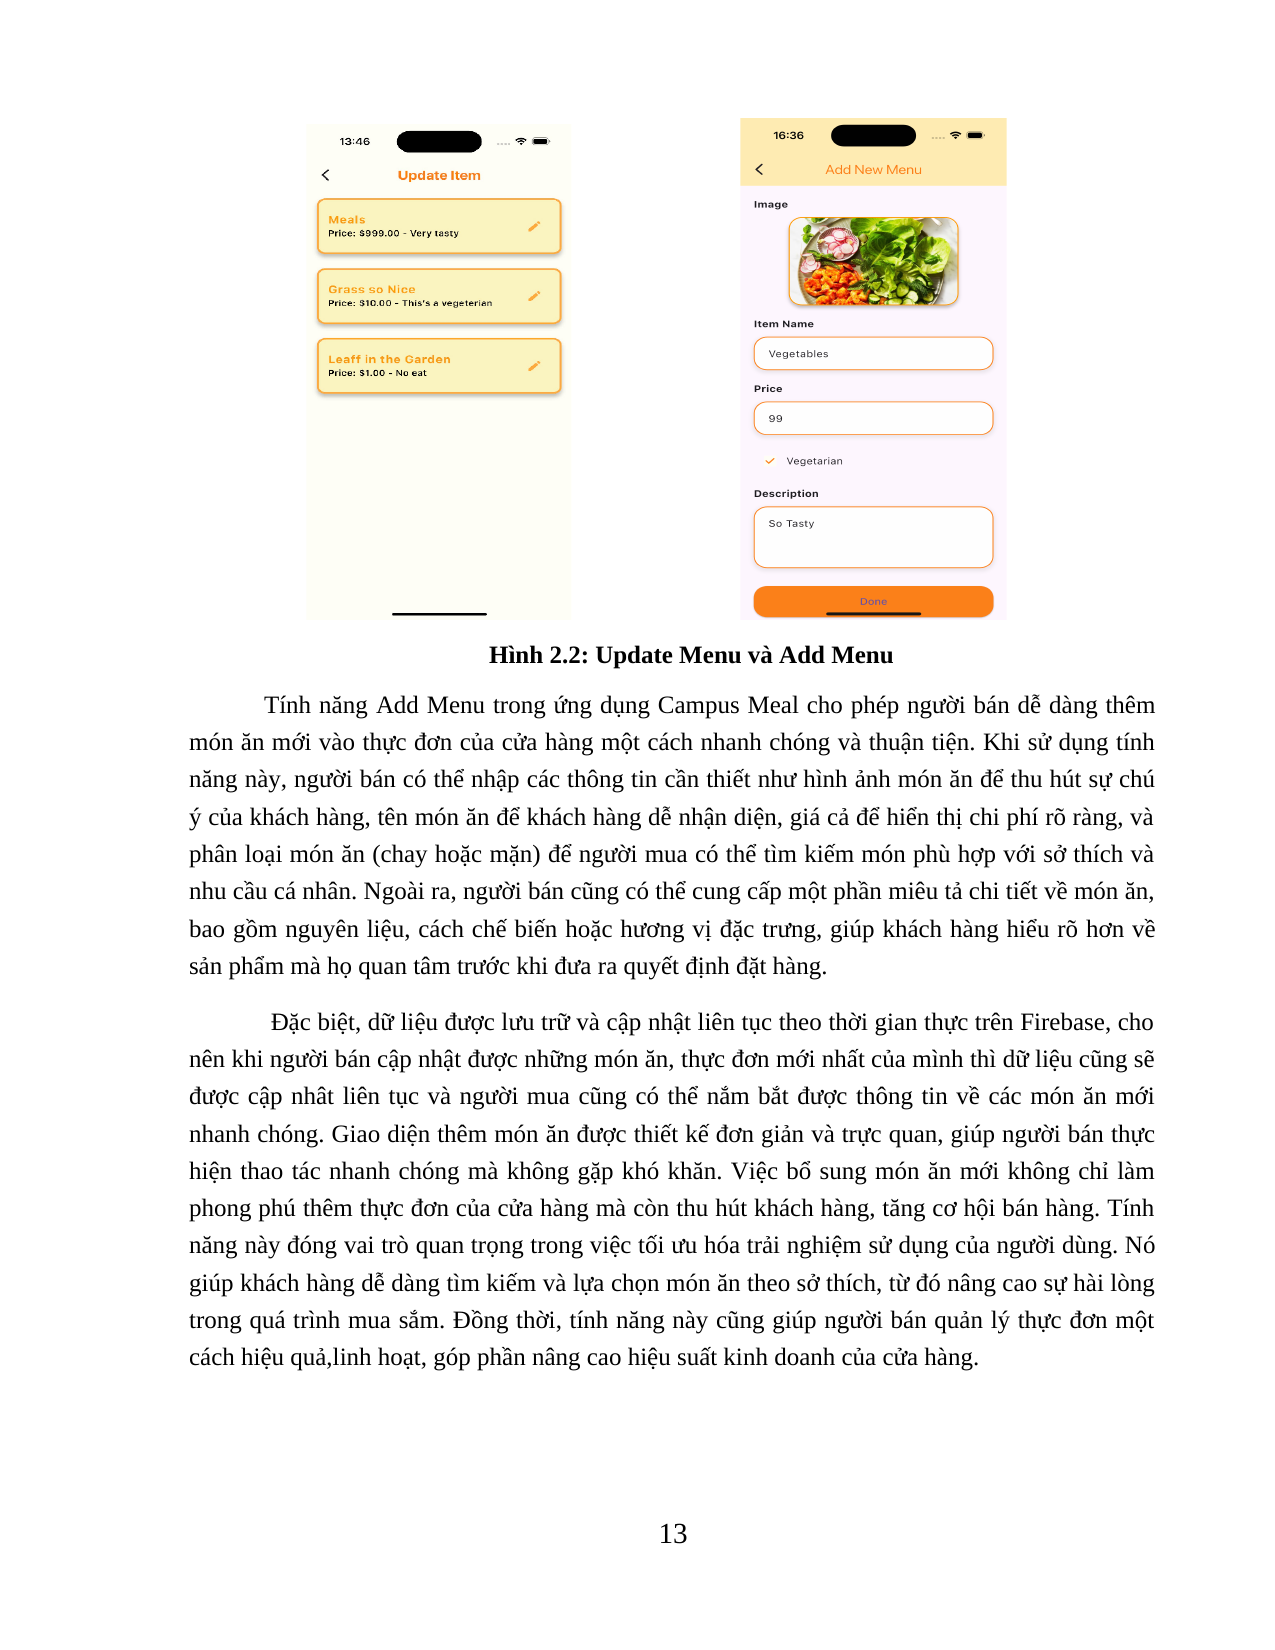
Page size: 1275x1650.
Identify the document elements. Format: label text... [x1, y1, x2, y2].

text Đặc biệt, dữ liệu được lưu trữ và cập nhật liên tục theo thời gian thực trên Firebase, cho nên khi người bán cập nhật được những món ăn, thực đơn mới nhất của mình thì dữ liệu cũng sẽ được cập nhât liên tục và người mua cũng có thể nắm bắt được thông tin về các món ăn mới nhanh chóng. Giao diện thêm món ăn được thiết kế đơn giản và trực quan, giúp người bán thực hiện thao tác nhanh chóng mà không gặp khó khăn. Việc bổ sung món ăn mới không chỉ làm phong phú thêm thực đơn của cửa hàng mà còn thu hút khách hàng, tăng cơ hội bán hàng. Tính năng này đóng vai trò quan trọng trong việc tối ưu hóa trải nghiệm sử dụng của người dùng. Nó giúp khách hàng dễ dàng tìm kiếm và lựa chọn món ăn theo sở thích, từ đó nâng cao sự hài lòng trong quá trình mua sắm. Đồng thời, tính năng này cũng giúp người bán quản lý thực đơn một cách hiệu quả,linh hoạt, góp phần nâng cao hiệu suất kinh doanh của cửa hàng. [189, 1007, 1157, 1371]
text Tính năng Add Menu trong ứng dụng Campus Meal cho phép người bán dễ dàng thêm món ăn mới vào thực đơn của cửa hàng một cách nhanh chóng và thuận tiện. Khi sử dụng tính năng này, người bán có thể nhập các thông tin cần thiết như hình ảnh món ăn để thu hút sự chú ý của khách hàng, tên món ăn để khách hàng dễ nhận diện, giá cả để hiển thị chi phí rõ ràng, và phân loại món ăn (chay hoặc mặn) để người mua có thể tìm kiếm món phù hợp với sở thích và nhu cầu cá nhân. Ngoài ra, người bán cũng có thể cung cấp một phần miêu tả chi tiết về món ăn, bao gồm nguyên liệu, cách chế biến hoặc hương vị đặc trưng, giúp khách hàng hiểu rõ hơn về sản phẩm mà họ quan tâm trước khi đưa ra quyết định đặt hàng. [189, 690, 1157, 980]
text Hình 2.2: Update Menu và Add Menu [414, 640, 1157, 669]
picture [740, 118, 1007, 620]
picture [306, 124, 572, 620]
